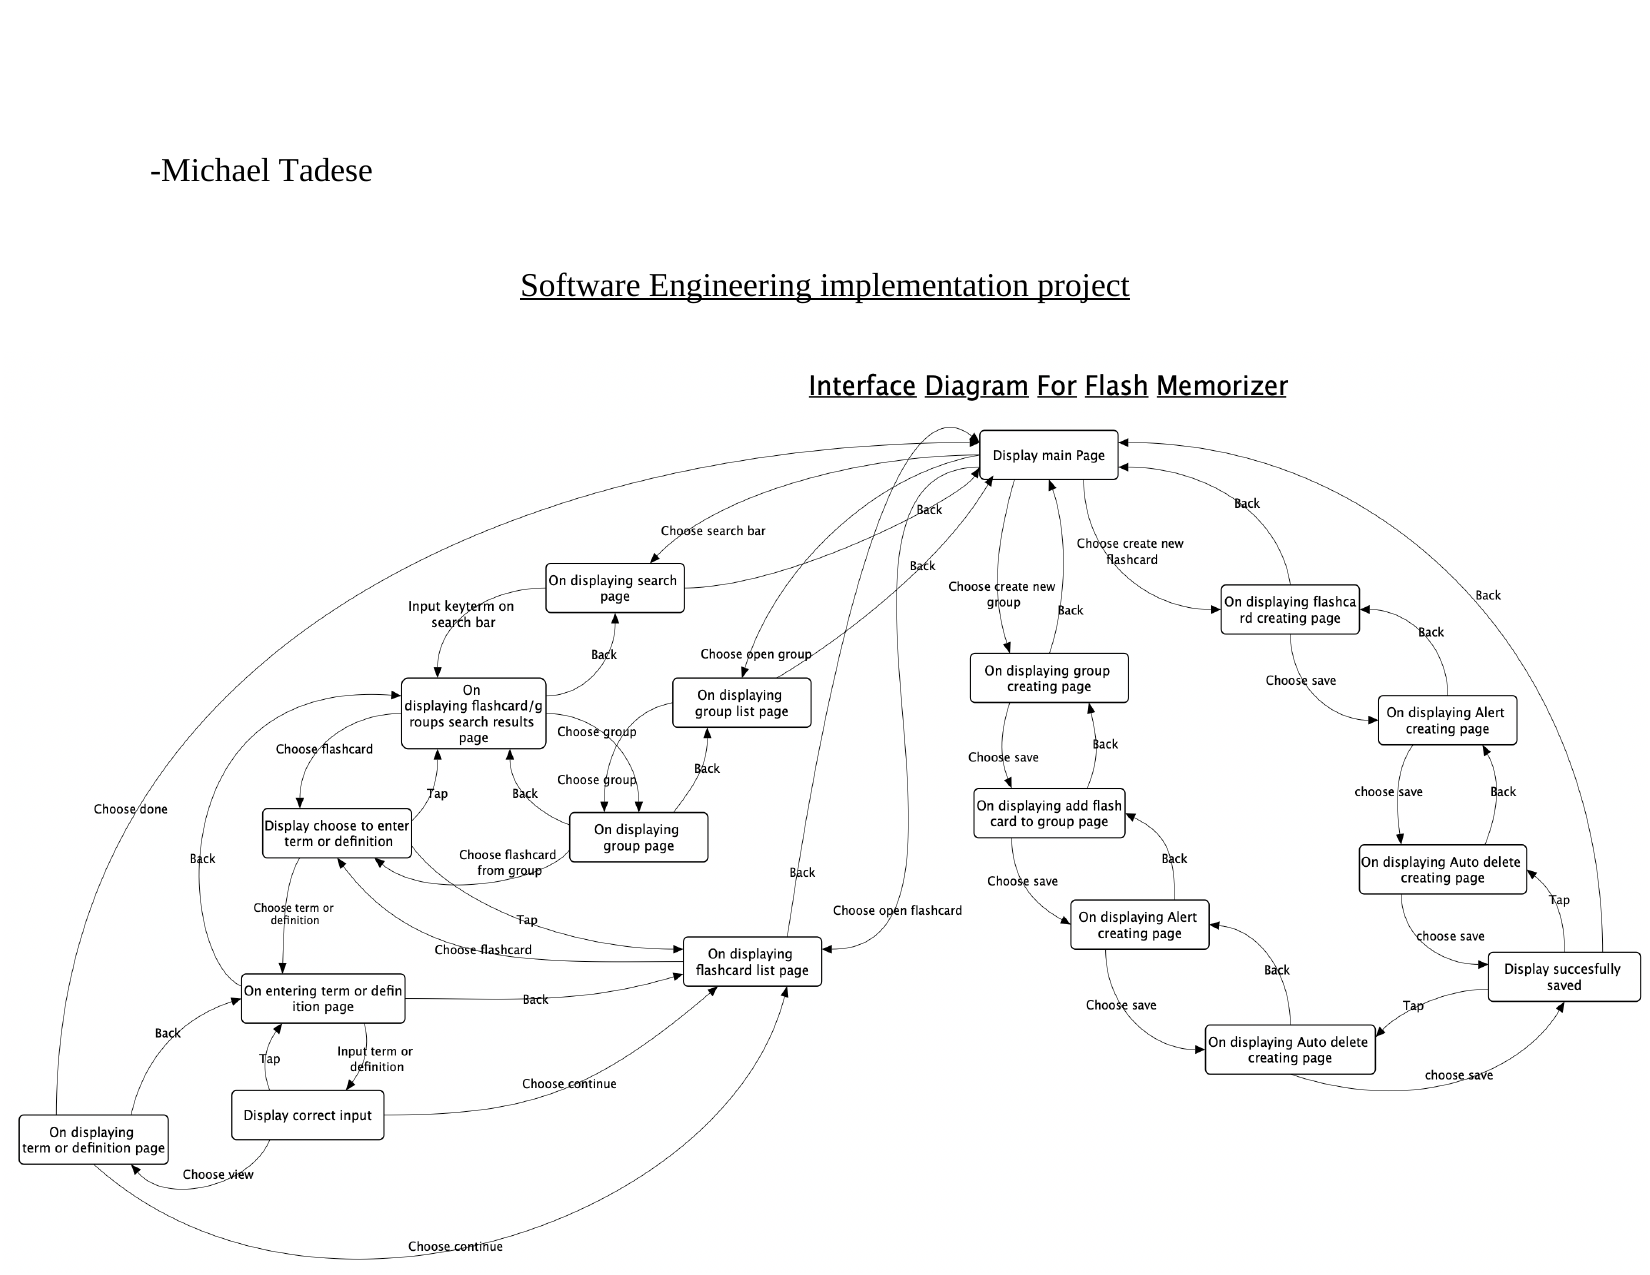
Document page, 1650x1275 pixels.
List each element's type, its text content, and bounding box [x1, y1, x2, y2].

picture [3, 351, 1649, 1273]
text -Michael Tadese [150, 150, 1500, 188]
text Software Engineering implementation project [150, 265, 1500, 303]
